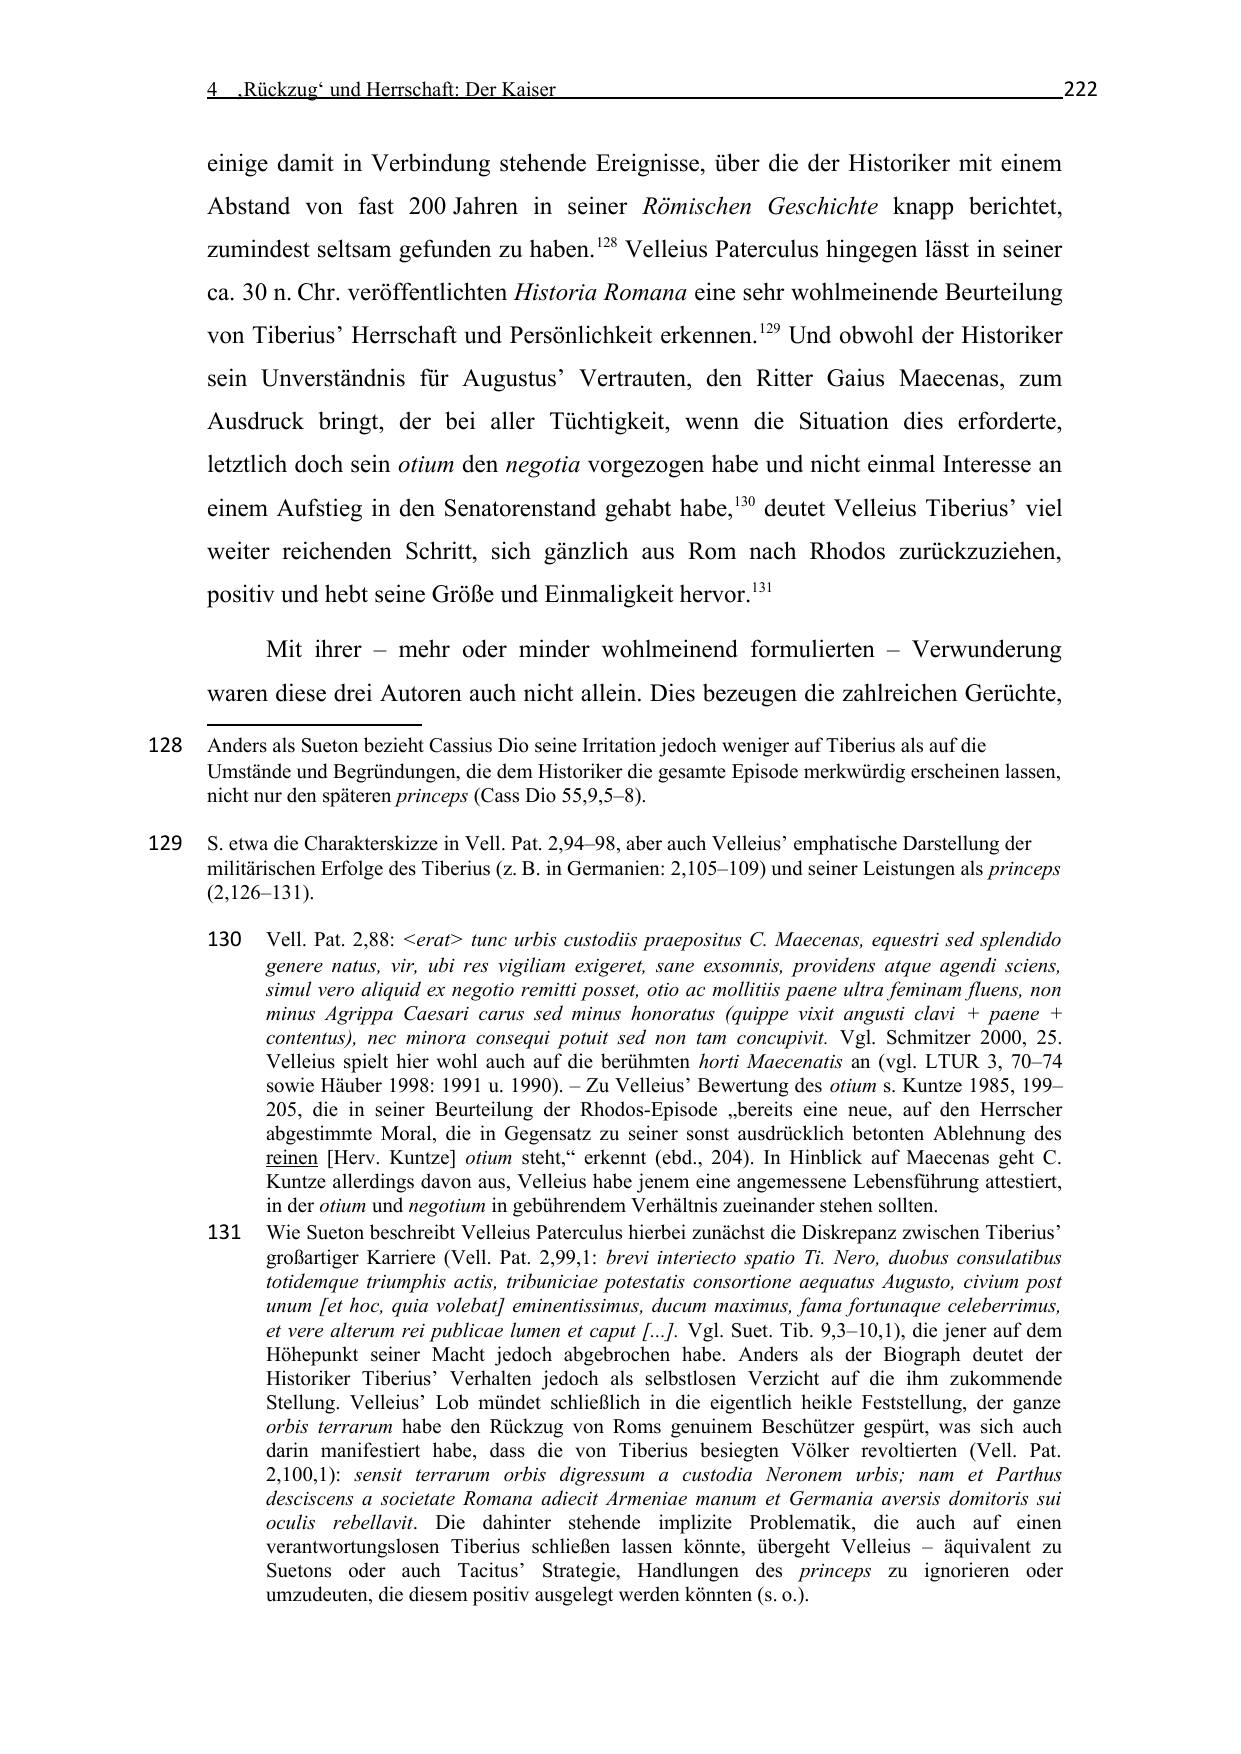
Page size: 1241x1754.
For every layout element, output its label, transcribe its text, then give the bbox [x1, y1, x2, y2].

text Mit ihrer – mehr oder minder wohlmeinend formulierten – Verwunderung waren diese drei Autoren auch nicht allein. Dies bezeugen die zahlreichen Gerüchte, die sie überliefern und die augenscheinlich bereits unter Tiberius’ Zeitgenossen kursierten: Behauptet wurde etwa ein Zerwürfnis mit Augustus, weil Tiberius ihm übel genommen habe, dass der Kaiser wohl die Söhne seiner Tochter Iulia, Gaius und Lucius Caesar, nicht aber seinen Stief- und Schwiegersohn Tiberius, zu Caesares ernannt hatte. Andere Stimmen vermuteten, Augustus habe Tiberius verdächtigt, Intrigen gegen seine Enkel zu spinnen und ihn daher aus ihrer Umgebung entfernt. Ferner ging das Gerücht, Tiberius habe den Lebenswandel seiner Gattin Iulia bzw. deren Geringschätzung nicht mehr ertragen und sei aus diesem Grund geflüchtet. [207, 634, 1063, 706]
text Hingegen fällt Cassius Dios Bewertung des Tiberius im Allgemeinen zwar differenzierter aus, doch scheint er dessen Daueraufenthalt auf Rhodos sowie einige damit in Verbindung stehende Ereignisse, über die der Historiker mit einem Abstand von fast 200 Jahren in seiner Römischen Geschichte knapp berichtet, zumindest seltsam gefunden zu haben. Velleius Paterculus hingegen lässt in seiner ca. 30 n. Chr. veröffentlichten Historia Romana eine sehr wohlmeinende Beurteilung von Tiberius’ Herrschaft und Persönlichkeit erkennen. Und obwohl der Historiker sein Unverständnis für Augustus’ Vertrauten, den Ritter Gaius Maecenas, zum Ausdruck bringt, der bei aller Tüchtigkeit, wenn die Situation dies erforderte, letztlich doch sein otium den negotia vorgezogen habe und nicht einmal Interesse an einem Aufstieg in den Senatorenstand gehabt habe, deutet Velleius Tiberius’ viel weiter reichenden Schritt, sich gänzlich aus Rom nach Rhodos zurückzuziehen, positiv und hebt seine Größe und Einmaligkeit hervor. [207, 148, 1063, 608]
